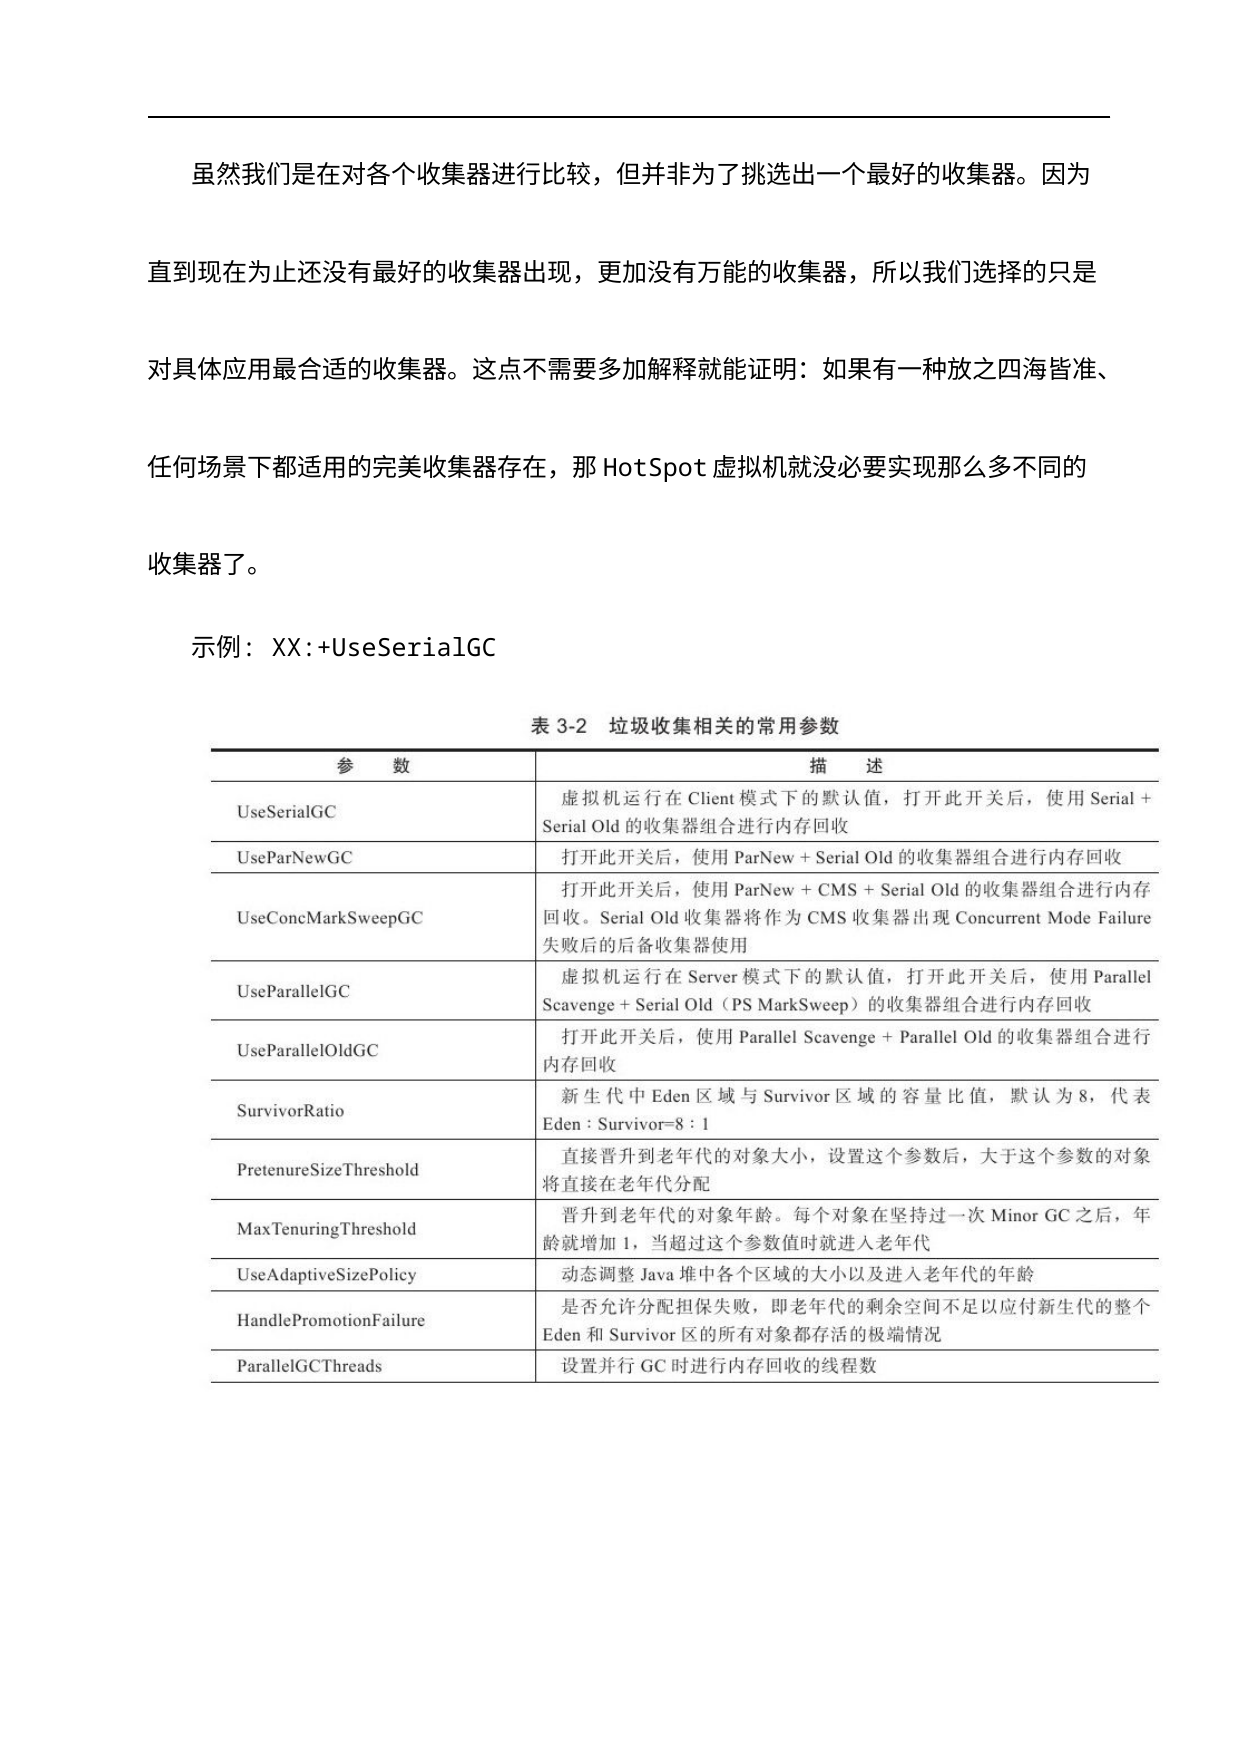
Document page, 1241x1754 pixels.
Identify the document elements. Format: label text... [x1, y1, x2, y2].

picture [191, 705, 1189, 1403]
text 虽然我们是在对各个收集器进行比较，但并非为了挑选出一个最好的收集器。因为直到现在为止还没有最好的收集器出现，更加没有万能的收集器，所以我们选择的只是对具体应用最合适的收集器。这点不需要多加解释就能证明：如果有一种放之四海皆准、任何场景下都适用的完美收集器存在，那HotSpot虚拟机就没必要实现那么多不同的收集器了。 [148, 140, 1110, 595]
text 示例: XX:+UseSerialGC [148, 613, 1110, 678]
